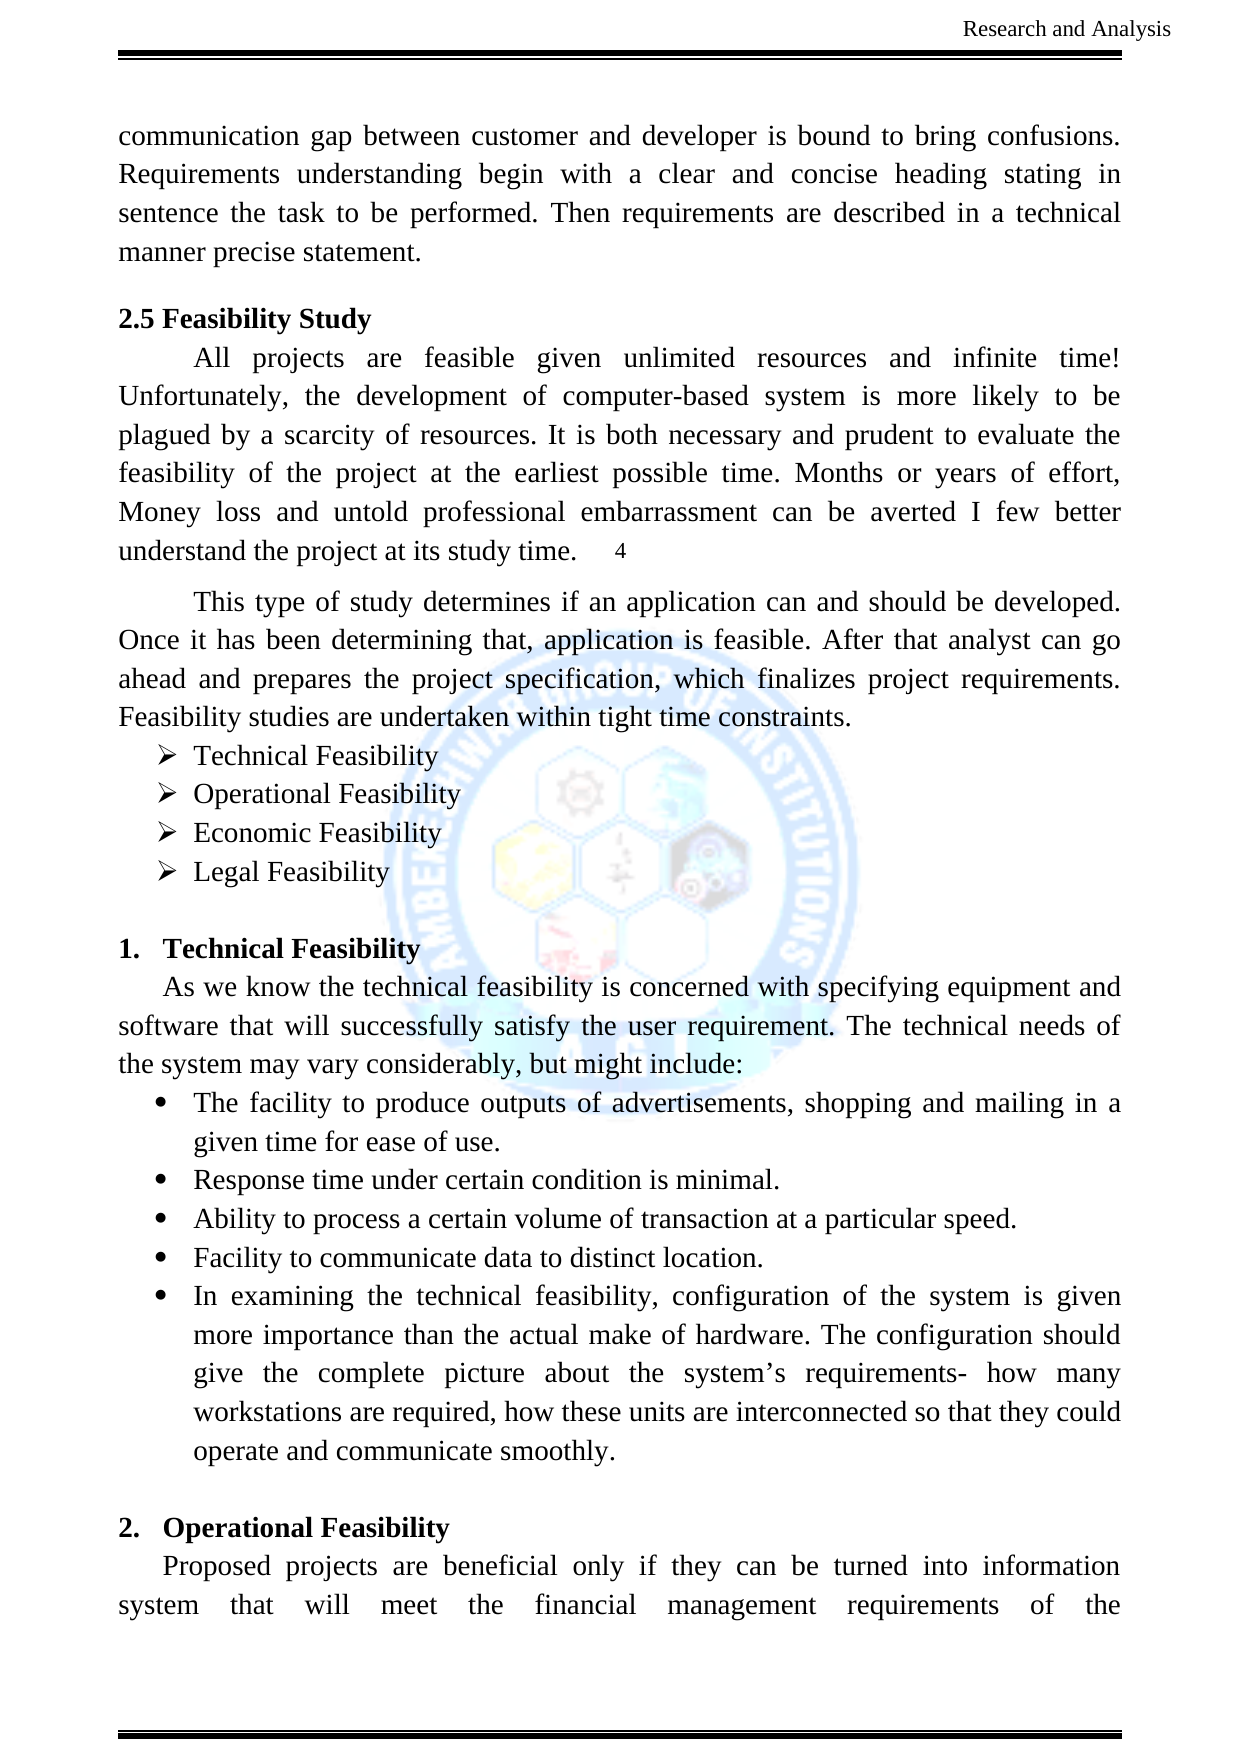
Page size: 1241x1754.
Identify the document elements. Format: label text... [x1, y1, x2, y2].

list Response time under certain condition is minimal. [156, 1162, 1122, 1196]
text All projects are feasible given unlimited resources and infinite time! Unfortunately, the development of computer-based system is more likely to be plagued by a scarcity of resources. It is both necessary and prudent to evaluate the feasibility of the project at the earliest possible time. Months or years of effort, Money loss and untold professional embarrassment can be averted I few better understand the project at its study time. [118, 340, 1122, 566]
list Economic Feasibility [156, 815, 1122, 849]
text This type of study determines if an application can and should be developed. Once it has been determining that, application is feasible. After that analyst can go ahead and prepares the project specification, which finalizes project requirements. Feasibility studies are undertaken within tight time constraints. [118, 584, 1122, 733]
list Technical Feasibility [156, 738, 1122, 772]
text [118, 118, 1122, 267]
list Operational Feasibility [156, 777, 1122, 810]
list In examining the technical feasibility, configuration of the system is given more importance than the actual make of hardware. The configuration should give the complete picture about the system’s requirements- how many workstations are required, how these units are interconnected so that they could operate and communicate smoothly. [156, 1278, 1122, 1466]
list Ability to process a certain volume of transaction at a particular speed. [156, 1201, 1122, 1235]
text 2.5 Feasibility Study [118, 301, 1122, 335]
list Operational Feasibility [118, 1510, 1122, 1543]
list The facility to produce outputs of advertisements, shopping and mailing in a given time for ease of use. [156, 1085, 1122, 1157]
list Facility to communicate data to distinct location. [156, 1240, 1122, 1273]
list Legal Feasibility [156, 854, 1122, 887]
text As we know the technical feasibility is concerned with specifying equipment and software that will successfully satisfy the user requirement. The technical needs of the system may vary considerably, but might include: [118, 969, 1122, 1080]
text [118, 1548, 1122, 1620]
list Technical Feasibility [118, 931, 1122, 964]
